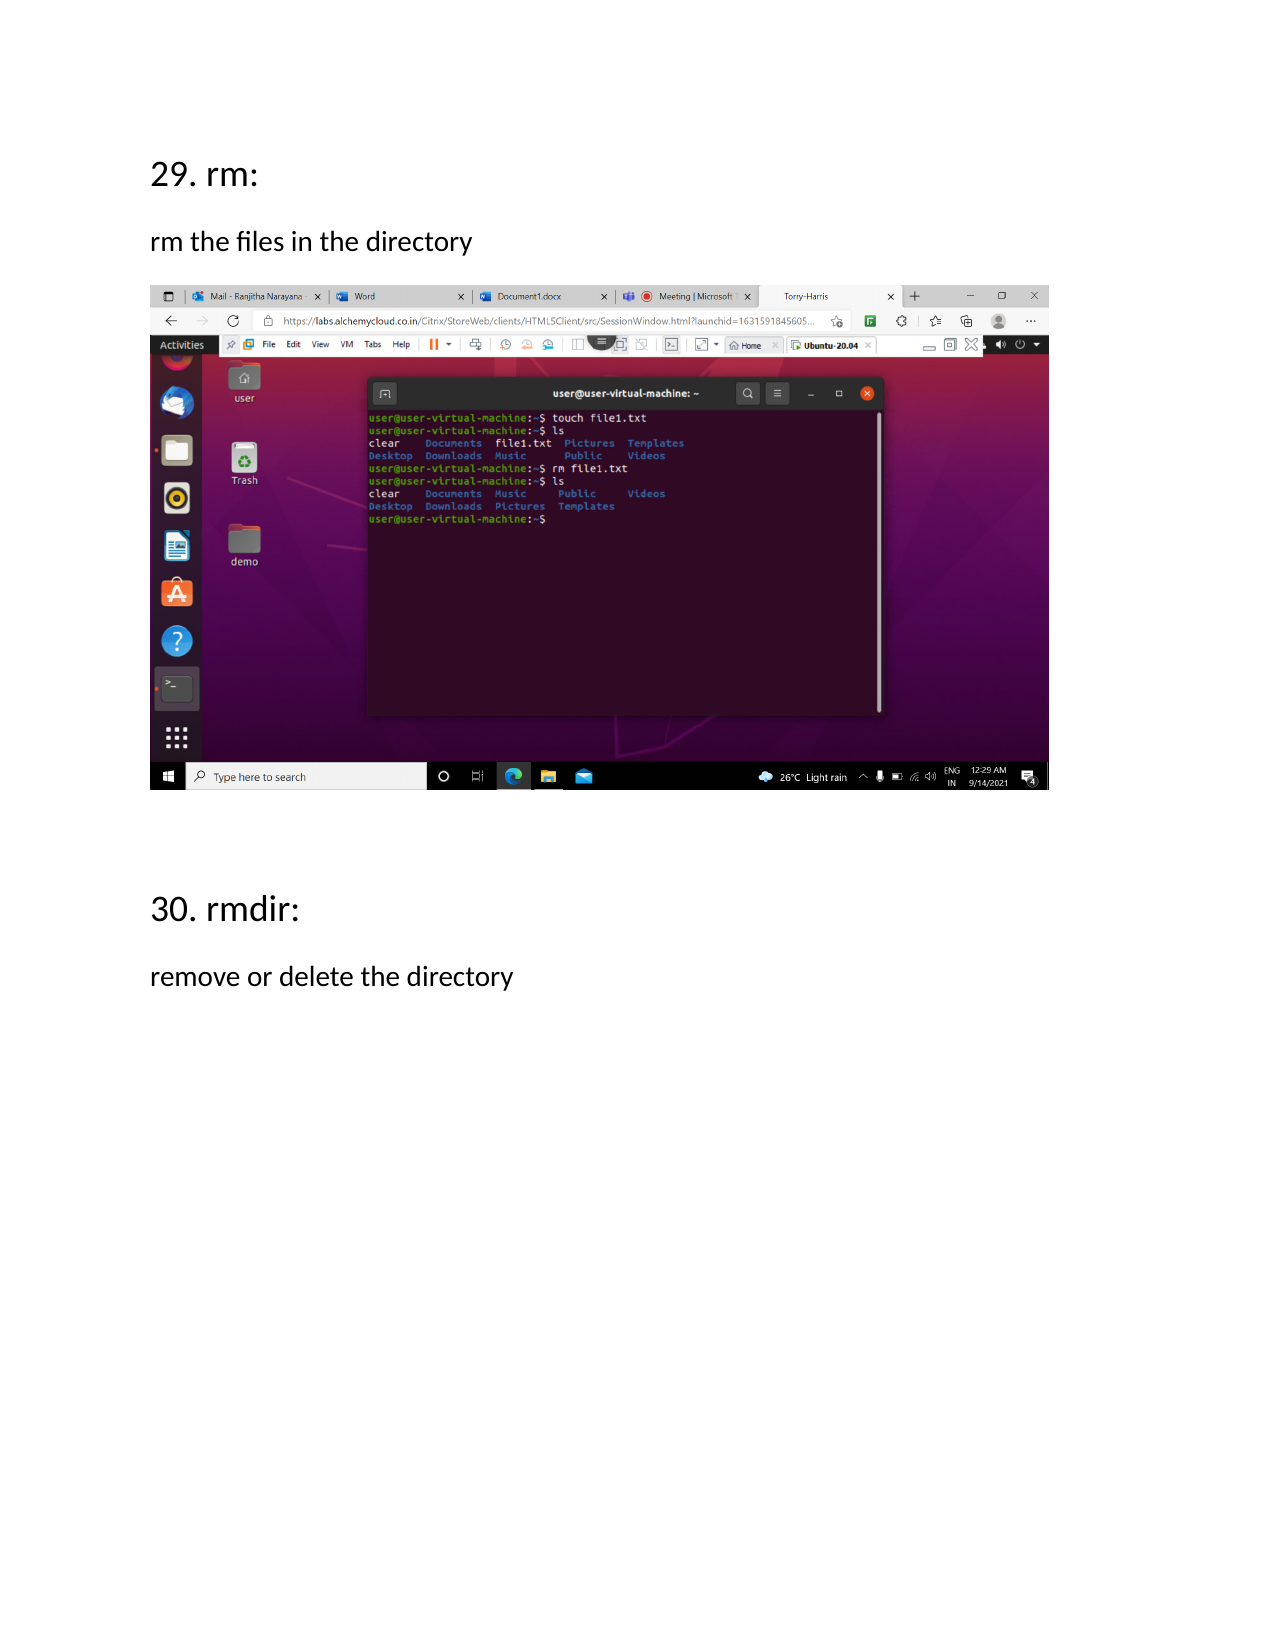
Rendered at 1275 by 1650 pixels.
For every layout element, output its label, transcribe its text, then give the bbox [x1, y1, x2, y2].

text 30. rmdir: [150, 885, 1125, 931]
text 29. rm: [150, 150, 1125, 196]
text rm the files in the directory [150, 223, 1125, 259]
text remove or delete the directory [150, 958, 1125, 994]
